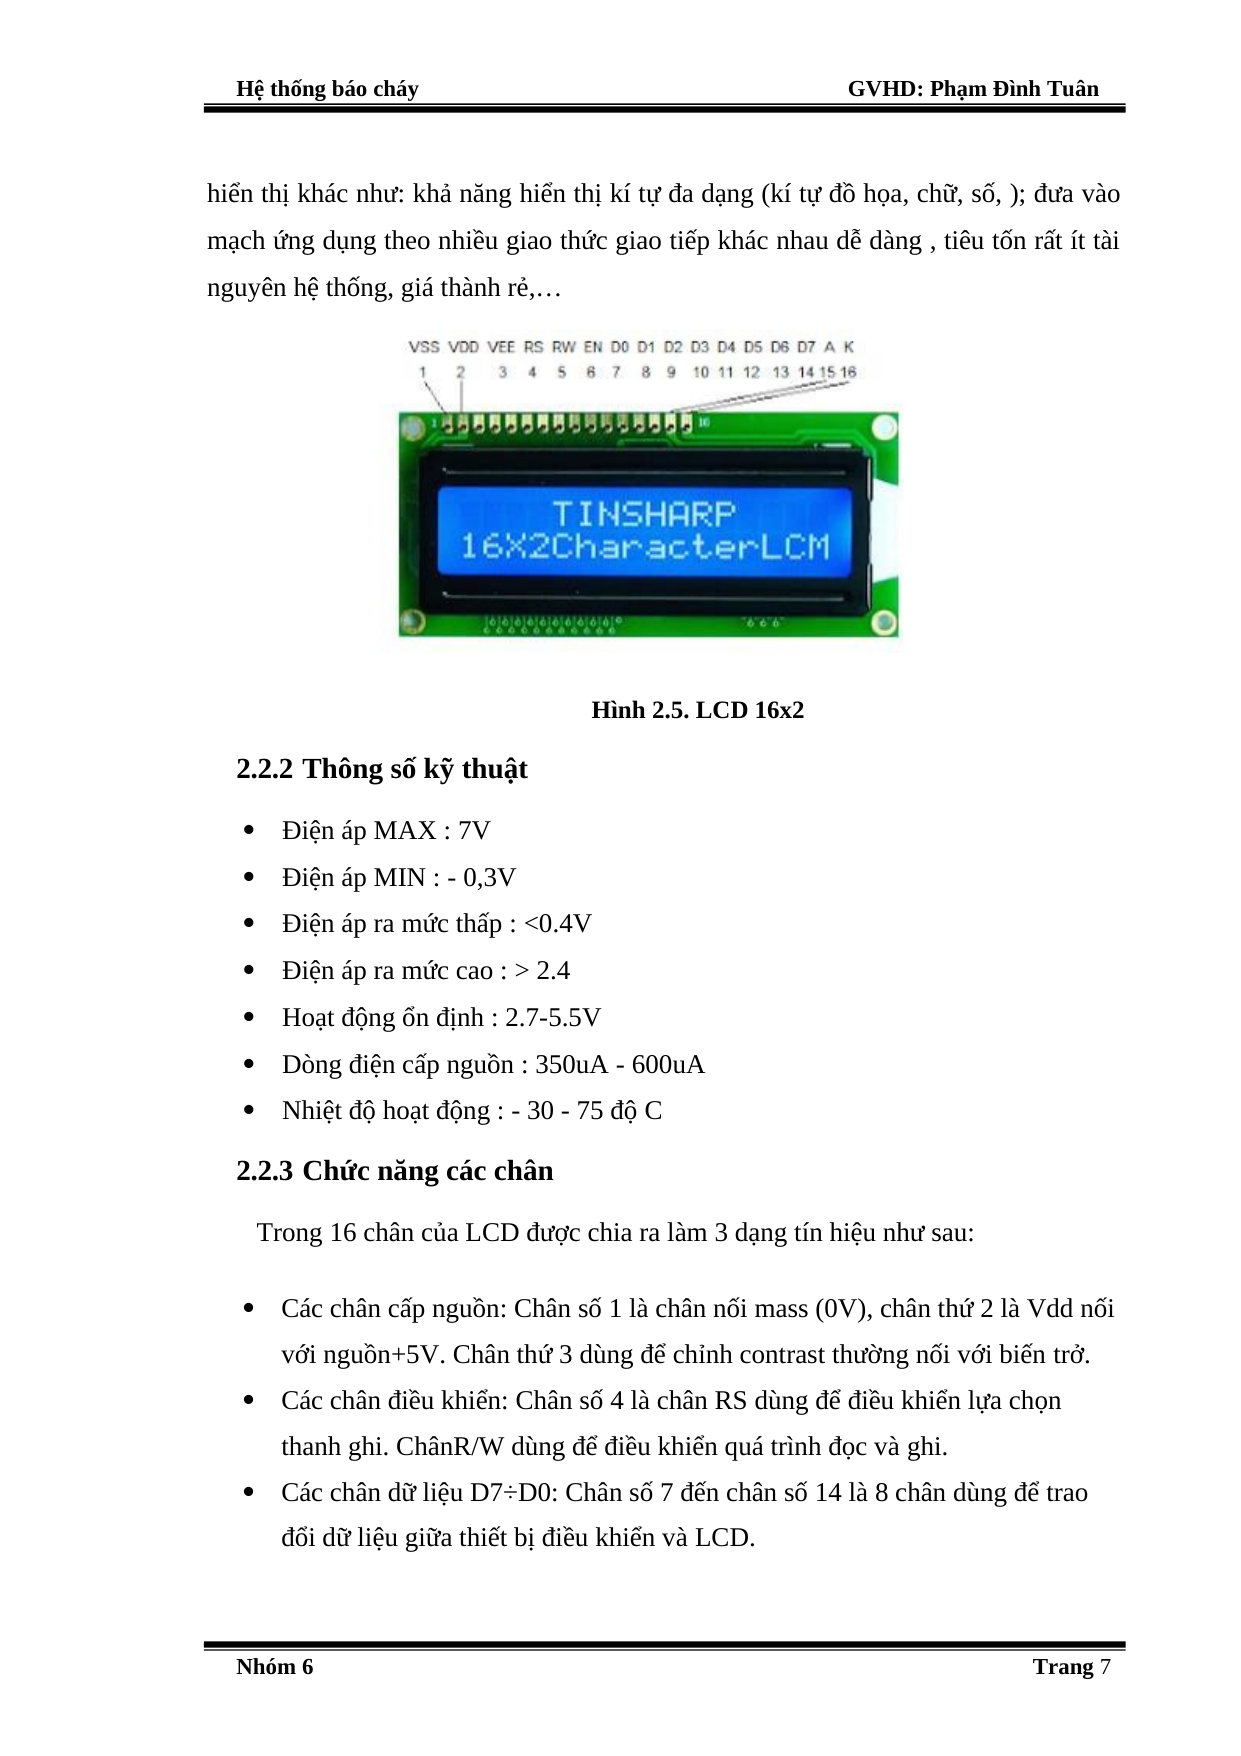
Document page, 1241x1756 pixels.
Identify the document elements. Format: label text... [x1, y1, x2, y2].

list Điện áp MIN : - 0,3V [244, 861, 1188, 892]
text Trong 16 chân của LCD được chia ra làm 3 dạng tín hiệu như sau: [256, 1216, 1188, 1247]
subtitle Thông số kỹ thuật [236, 751, 1188, 784]
list Nhiệt độ hoạt động : - 30 - 75 độ C [244, 1094, 1188, 1126]
subtitle Chức năng các chân [236, 1153, 1188, 1187]
list Điện áp ra mức thấp : <0.4V [244, 907, 1188, 939]
list Các chân điều khiển: Chân số 4 là chân RS dùng để điều khiển lựa chọn thanh ghi. ChânR/W dùng để điều khiển quá trình đọc và ghi. [244, 1384, 1122, 1461]
list Các chân cấp nguồn: Chân số 1 là chân nối mass (0V), chân thứ 2 là Vdd nối với nguồn+5V. Chân thứ 3 dùng để chỉnh contrast thường nối với biến trở. [244, 1292, 1122, 1369]
list Hoạt động ổn định : 2.7-5.5V [244, 1001, 1188, 1032]
list Các chân dữ liệu D7÷D0: Chân số 7 đến chân số 14 là 8 chân dùng để trao đổi dữ liệu giữa thiết bị điều khiển và LCD. [244, 1476, 1122, 1552]
text hiển thị khác như: khả năng hiển thị kí tự đa dạng (kí tự đồ họa, chữ, số, ); đưa vào mạch ứng dụng theo nhiều giao thức giao tiếp khác nhau dễ dàng , tiêu tốn rất ít tài nguyên hệ thống, giá thành rẻ,… [207, 177, 1123, 302]
list Điện áp ra mức cao : > 2.4 [244, 954, 1188, 985]
picture [379, 329, 905, 653]
list Dòng điện cấp nguồn : 350uA - 600uA [244, 1048, 1188, 1079]
list Điện áp MAX : 7V [244, 814, 1188, 845]
text Hình 2.5. LCD 16x2 [251, 695, 1145, 724]
